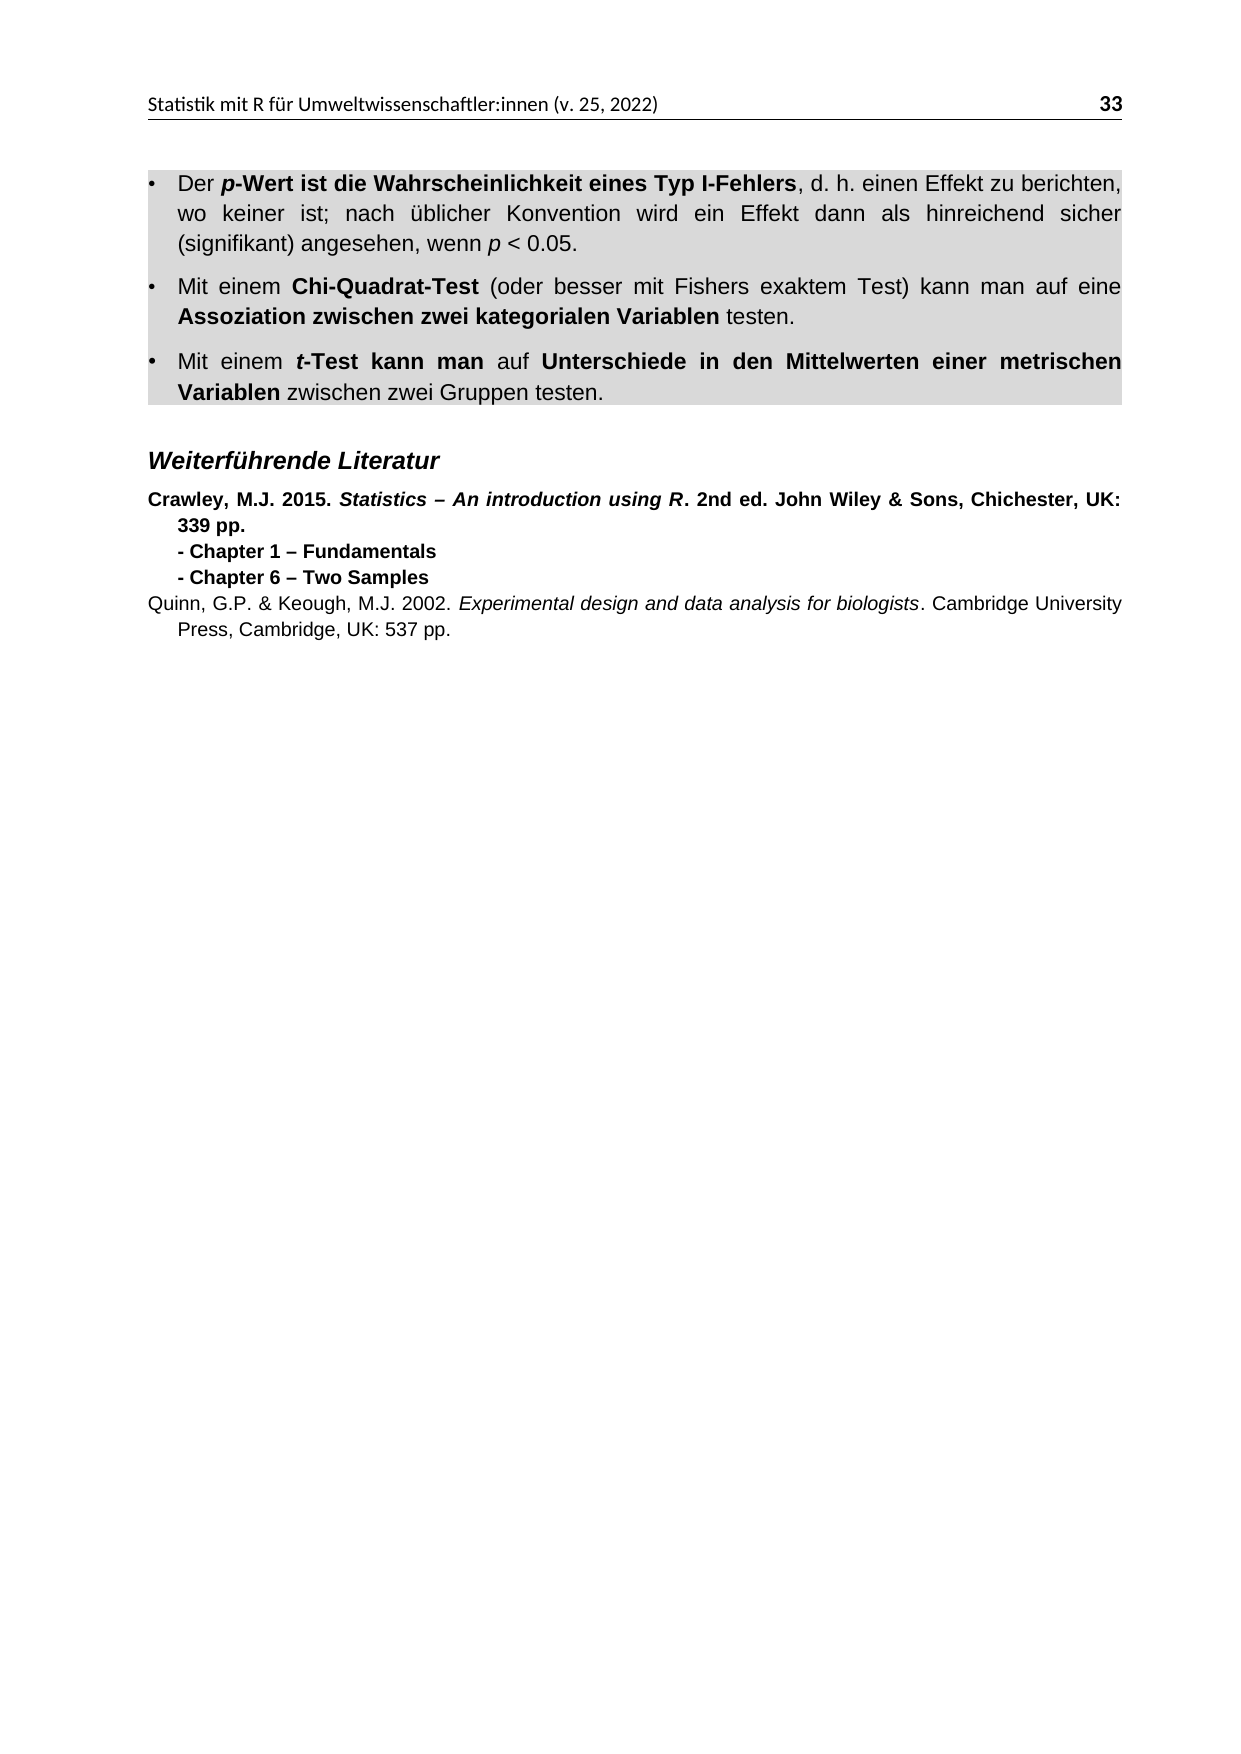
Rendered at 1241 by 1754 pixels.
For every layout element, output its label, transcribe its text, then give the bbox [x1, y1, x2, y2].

text - Chapter 1 – Fundamentals [177, 540, 1122, 562]
text Quinn, G.P. & Keough, M.J. 2002. Experimental design and data analysis for biologists. Cambridge University Press, Cambridge, UK: 537 pp. [148, 592, 1122, 641]
text Crawley, M.J. 2015. Statistics – An introduction using R. 2nd ed. John Wiley & Sons, Chichester, UK: 339 pp. [148, 488, 1122, 536]
list Mit einem Chi-Quadrat-Test (oder besser mit Fishers exaktem Test) kann man auf eine Assoziation zwischen zwei kategorialen Variablen testen. [148, 273, 1122, 330]
list Der p-Wert ist die Wahrscheinlichkeit eines Typ I-Fehlers, d. h. einen Effekt zu berichten, wo keiner ist; nach üblicher Konvention wird ein Effekt dann als hinreichend sicher (signifikant) angesehen, wenn p < 0.05. [148, 170, 1122, 257]
text - Chapter 6 – Two Samples [177, 566, 1122, 588]
list Mit einem t-Test kann man auf Unterschiede in den Mittelwerten einer metrischen Variablen zwischen zwei Gruppen testen. [148, 346, 1122, 405]
subtitle Weiterführende Literatur [148, 446, 1122, 475]
